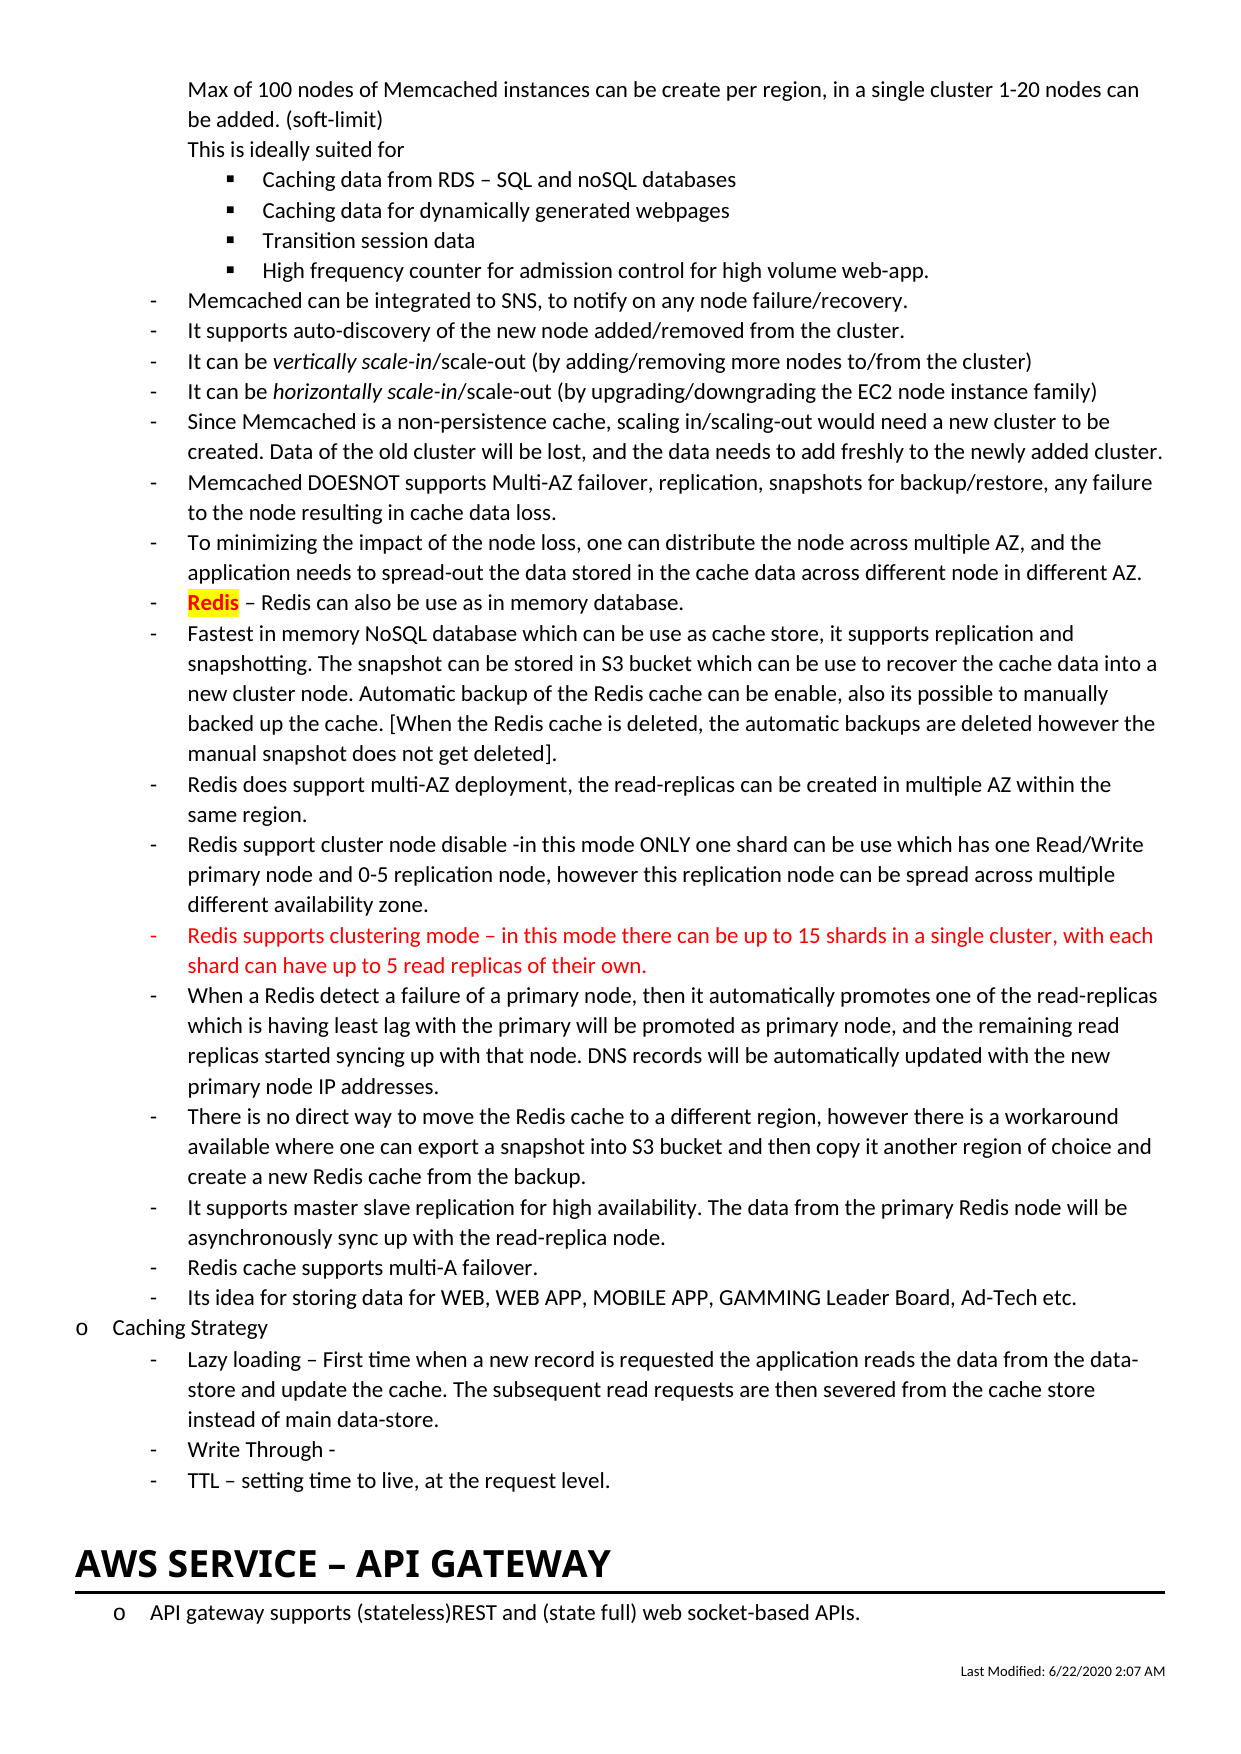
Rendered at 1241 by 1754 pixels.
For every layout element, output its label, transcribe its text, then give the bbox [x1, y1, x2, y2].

list Redis does support multi-AZ deployment, the read-replicas can be created in multiple AZ within the same region. [150, 770, 1165, 828]
subtitle AWS Service – API Gateway [75, 1538, 1165, 1591]
list Fastest in memory NoSQL database which can be use as cache store, it supports replication and snapshotting. The snapshot can be stored in S3 bucket which can be use to recover the cache data into a new cluster node. Automatic backup of the Redis cache can be enable, also its possible to manually backed up the cache. [When the Redis cache is deleted, the automatic backups are deleted however the manual snapshot does not get deleted]. [150, 619, 1165, 768]
list TTL – setting time to live, at the request level. [150, 1466, 1165, 1494]
list To minimizing the impact of the node loss, one can distribute the node across multiple AZ, and the application needs to spread-out the data stored in the cache data across different node in different AZ. [150, 528, 1165, 586]
list Transition session data [225, 226, 1165, 254]
list API gateway supports (stateless)REST and (state full) web socket-based APIs. [112, 1598, 1165, 1627]
list Caching data from RDS – SQL and noSQL databases [225, 166, 1165, 194]
list Memcached DOESNOT supports Multi-AZ failover, replication, snapshots for backup/restore, any failure to the node resulting in cache data loss. [150, 468, 1165, 526]
list Memcached can be integrated to SNS, to notify on any node failure/recovery. [150, 286, 1165, 314]
list It can be horizontally scale-in/scale-out (by upgrading/downgrading the EC2 node instance family) [150, 377, 1165, 405]
list Caching Strategy [75, 1313, 1165, 1343]
list It supports auto-discovery of the new node added/removed from the cluster. [150, 317, 1165, 345]
list When a Redis detect a failure of a primary node, then it automatically promotes one of the read-replicas which is having least lag with the primary will be promoted as primary node, and the remaining read replicas started syncing up with that node. DNS records will be automatically updated with the new primary node IP addresses. [150, 981, 1165, 1100]
list Caching data for dynamically generated webpages [225, 196, 1165, 224]
list It supports master slave replication for high availability. The data from the primary Redis node will be asynchronously sync up with the read-replica node. [150, 1193, 1165, 1251]
list Its idea for storing data for WEB, WEB APP, MOBILE APP, GAMMING Leader Board, Ad-Tech etc. [150, 1283, 1165, 1311]
list Lazy loading – First time when a new record is requested the application reads the data from the data-store and update the cache. The subsequent read requests are then severed from the cache store instead of main data-store. [150, 1345, 1165, 1433]
list Redis cache supports multi-A failover. [150, 1253, 1165, 1281]
list Max of 100 nodes of Memcached instances can be create per region, in a single cluster 1-20 nodes can be added. (soft-limit) [187, 75, 1165, 133]
list This is ideally suited for [187, 135, 1165, 163]
list Redis – Redis can also be use as in memory database. [150, 588, 1165, 617]
list It can be vertically scale-in/scale-out (by adding/removing more nodes to/from the cluster) [150, 347, 1165, 375]
list There is no direct way to move the Redis cache to a different region, however there is a workaround available where one can export a snapshot into S3 bucket and then copy it another region of choice and create a new Redis cache from the backup. [150, 1102, 1165, 1191]
list Redis support cluster node disable -in this mode ONLY one shard can be use which has one Read/Write primary node and 0-5 replication node, however this replication node can be spread across multiple different availability zone. [150, 830, 1165, 919]
list Redis supports clustering mode – in this mode there can be up to 15 shards in a single cluster, with each shard can have up to 5 read replicas of their own. [150, 921, 1165, 979]
list Since Memcached is a non-persistence cache, scaling in/scaling-out would need a new cluster to be created. Data of the old cluster will be lost, and the data needs to add freshly to the newly added cluster. [150, 407, 1165, 466]
list High frequency counter for admission control for high volume web-app. [225, 256, 1165, 284]
list Write Through - [150, 1436, 1165, 1464]
